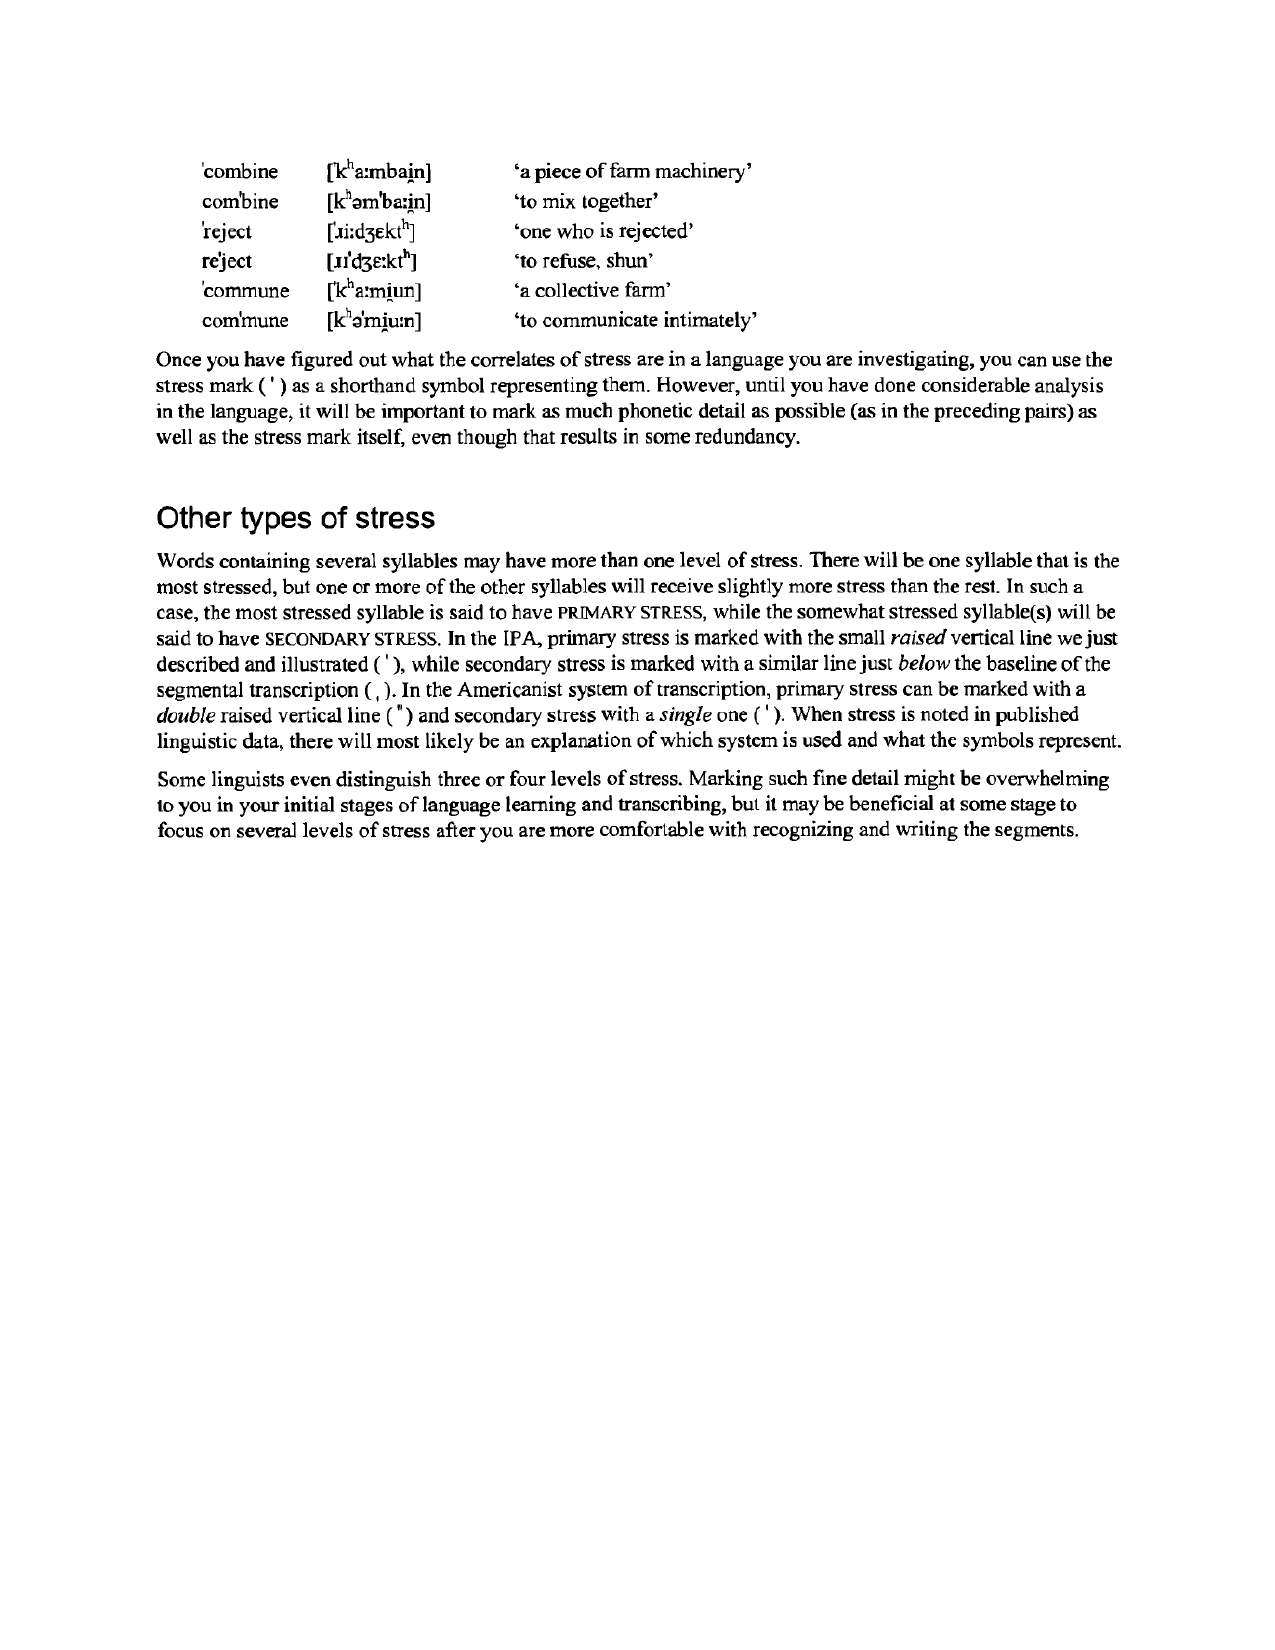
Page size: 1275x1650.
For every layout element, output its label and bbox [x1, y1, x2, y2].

picture [150, 150, 1125, 847]
